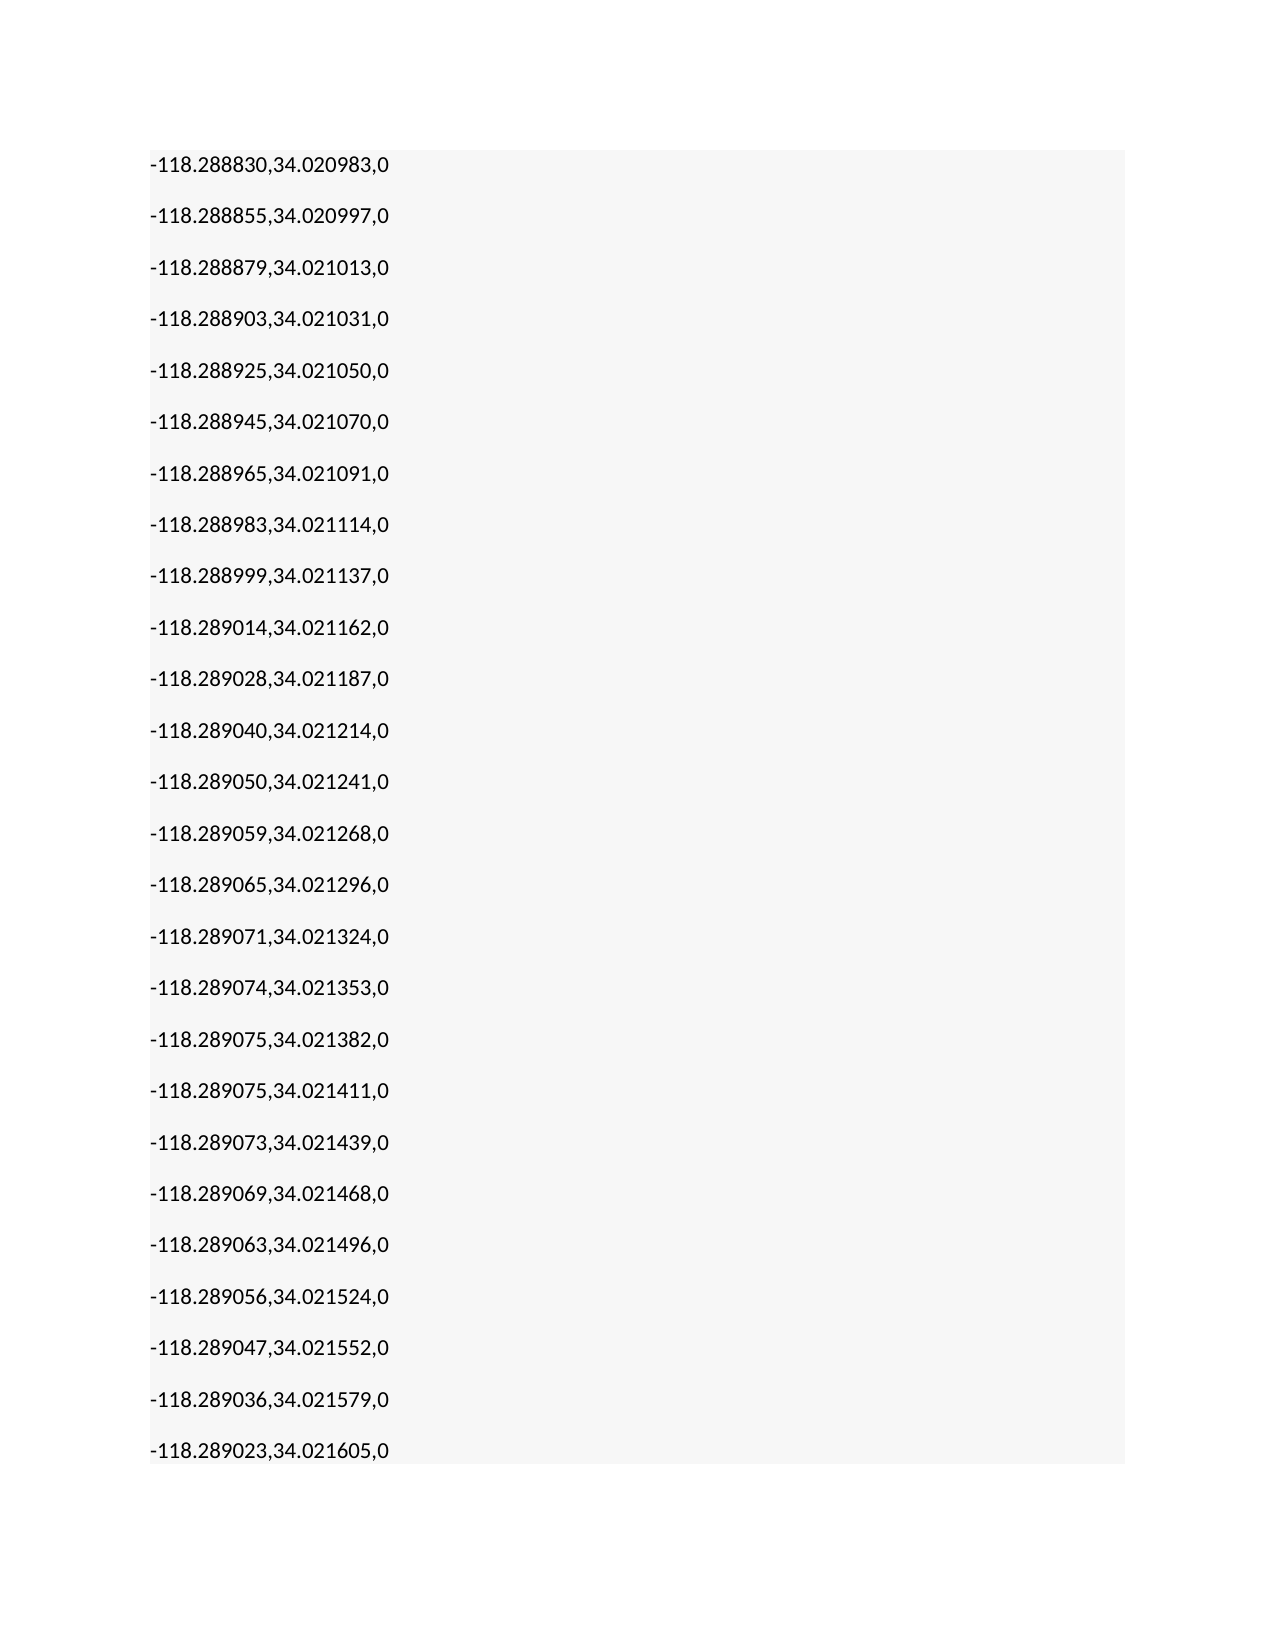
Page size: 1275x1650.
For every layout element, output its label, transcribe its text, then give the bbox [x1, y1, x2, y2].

subtitle -118.289040,34.021214,0 [150, 716, 1125, 744]
subtitle -118.289056,34.021524,0 [150, 1282, 1125, 1310]
subtitle -118.288983,34.021114,0 [150, 510, 1125, 538]
subtitle -118.289069,34.021468,0 [150, 1179, 1125, 1207]
subtitle -118.289028,34.021187,0 [150, 664, 1125, 693]
subtitle -118.288830,34.020983,0 [150, 150, 1125, 178]
subtitle -118.289074,34.021353,0 [150, 973, 1125, 1001]
subtitle -118.288945,34.021070,0 [150, 407, 1125, 435]
subtitle -118.288999,34.021137,0 [150, 562, 1125, 590]
subtitle -118.289075,34.021411,0 [150, 1076, 1125, 1104]
subtitle -118.288855,34.020997,0 [150, 201, 1125, 229]
subtitle -118.289059,34.021268,0 [150, 819, 1125, 847]
subtitle -118.289075,34.021382,0 [150, 1025, 1125, 1053]
subtitle -118.289036,34.021579,0 [150, 1385, 1125, 1413]
subtitle -118.288925,34.021050,0 [150, 356, 1125, 384]
subtitle -118.289065,34.021296,0 [150, 870, 1125, 898]
subtitle -118.289073,34.021439,0 [150, 1128, 1125, 1156]
subtitle -118.288903,34.021031,0 [150, 304, 1125, 332]
subtitle -118.289050,34.021241,0 [150, 767, 1125, 796]
subtitle -118.289014,34.021162,0 [150, 613, 1125, 641]
subtitle -118.288879,34.021013,0 [150, 253, 1125, 281]
subtitle -118.289071,34.021324,0 [150, 922, 1125, 950]
subtitle -118.289063,34.021496,0 [150, 1231, 1125, 1259]
subtitle -118.289047,34.021552,0 [150, 1333, 1125, 1362]
subtitle -118.288965,34.021091,0 [150, 459, 1125, 487]
subtitle -118.289023,34.021605,0 [150, 1436, 1125, 1464]
